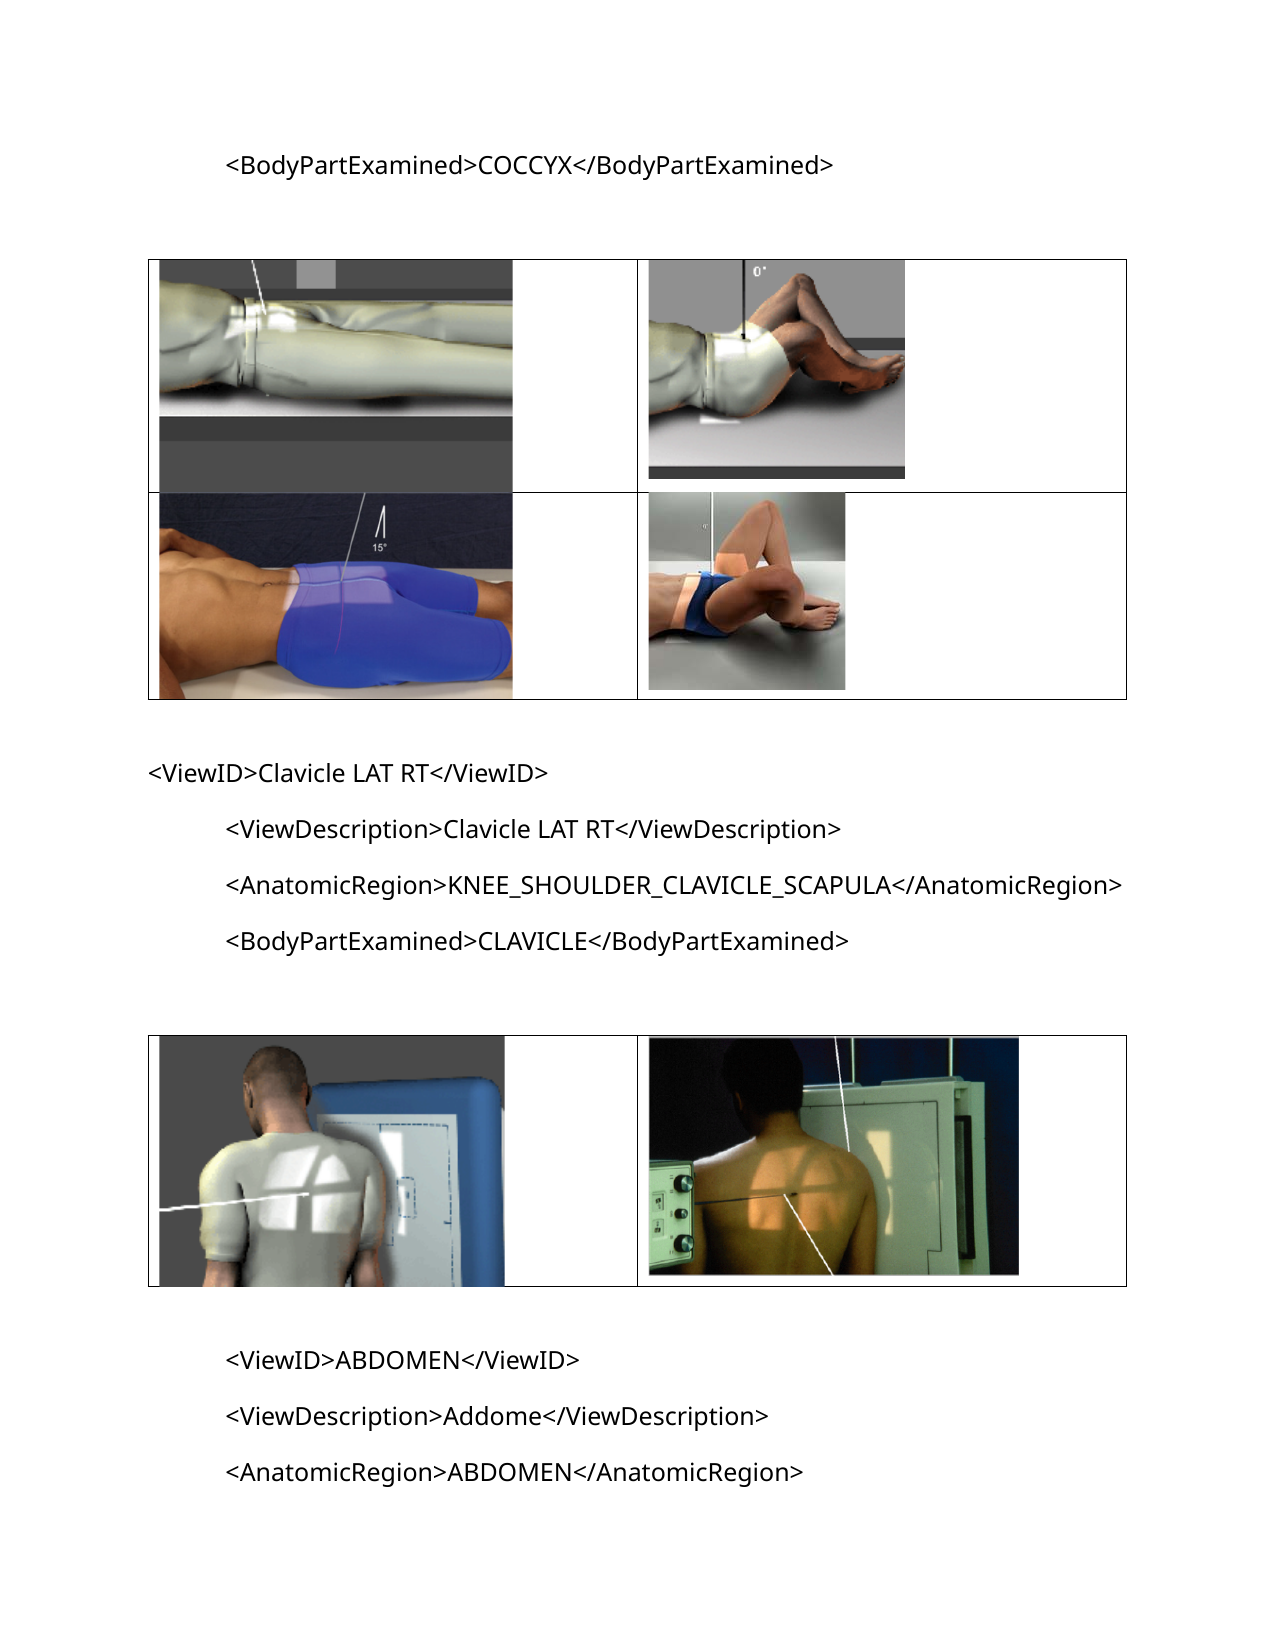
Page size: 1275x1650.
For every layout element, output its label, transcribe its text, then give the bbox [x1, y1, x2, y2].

table_cell [513, 493, 637, 699]
table_header [505, 1036, 637, 1286]
table_header [149, 260, 159, 492]
text <ViewDescription>Addome</ViewDescription> [148, 1399, 1127, 1433]
text <BodyPartExamined>CLAVICLE</BodyPartExamined> [148, 923, 1127, 957]
text <AnatomicRegion>ABDOMEN</AnatomicRegion> [148, 1455, 1127, 1489]
table_header [149, 1036, 159, 1286]
text <AnatomicRegion>KNEE_SHOULDER_CLAVICLE_SCAPULA</AnatomicRegion> [148, 868, 1127, 902]
picture [648, 1036, 1019, 1276]
table_cell [149, 493, 159, 699]
text <ViewID>ABDOMEN</ViewID> [148, 1343, 1127, 1377]
picture [648, 260, 905, 479]
text <BodyPartExamined>COCCYX</BodyPartExamined> [148, 148, 1127, 182]
table_header [513, 260, 637, 492]
picture [159, 260, 513, 699]
table_header [638, 260, 1126, 492]
table_cell [638, 493, 1126, 699]
table_header [638, 1036, 1126, 1286]
picture [648, 492, 846, 690]
text <ViewID>Clavicle LAT RT</ViewID> [148, 756, 1127, 790]
picture [159, 1036, 505, 1287]
text <ViewDescription>Clavicle LAT RT</ViewDescription> [148, 812, 1127, 846]
